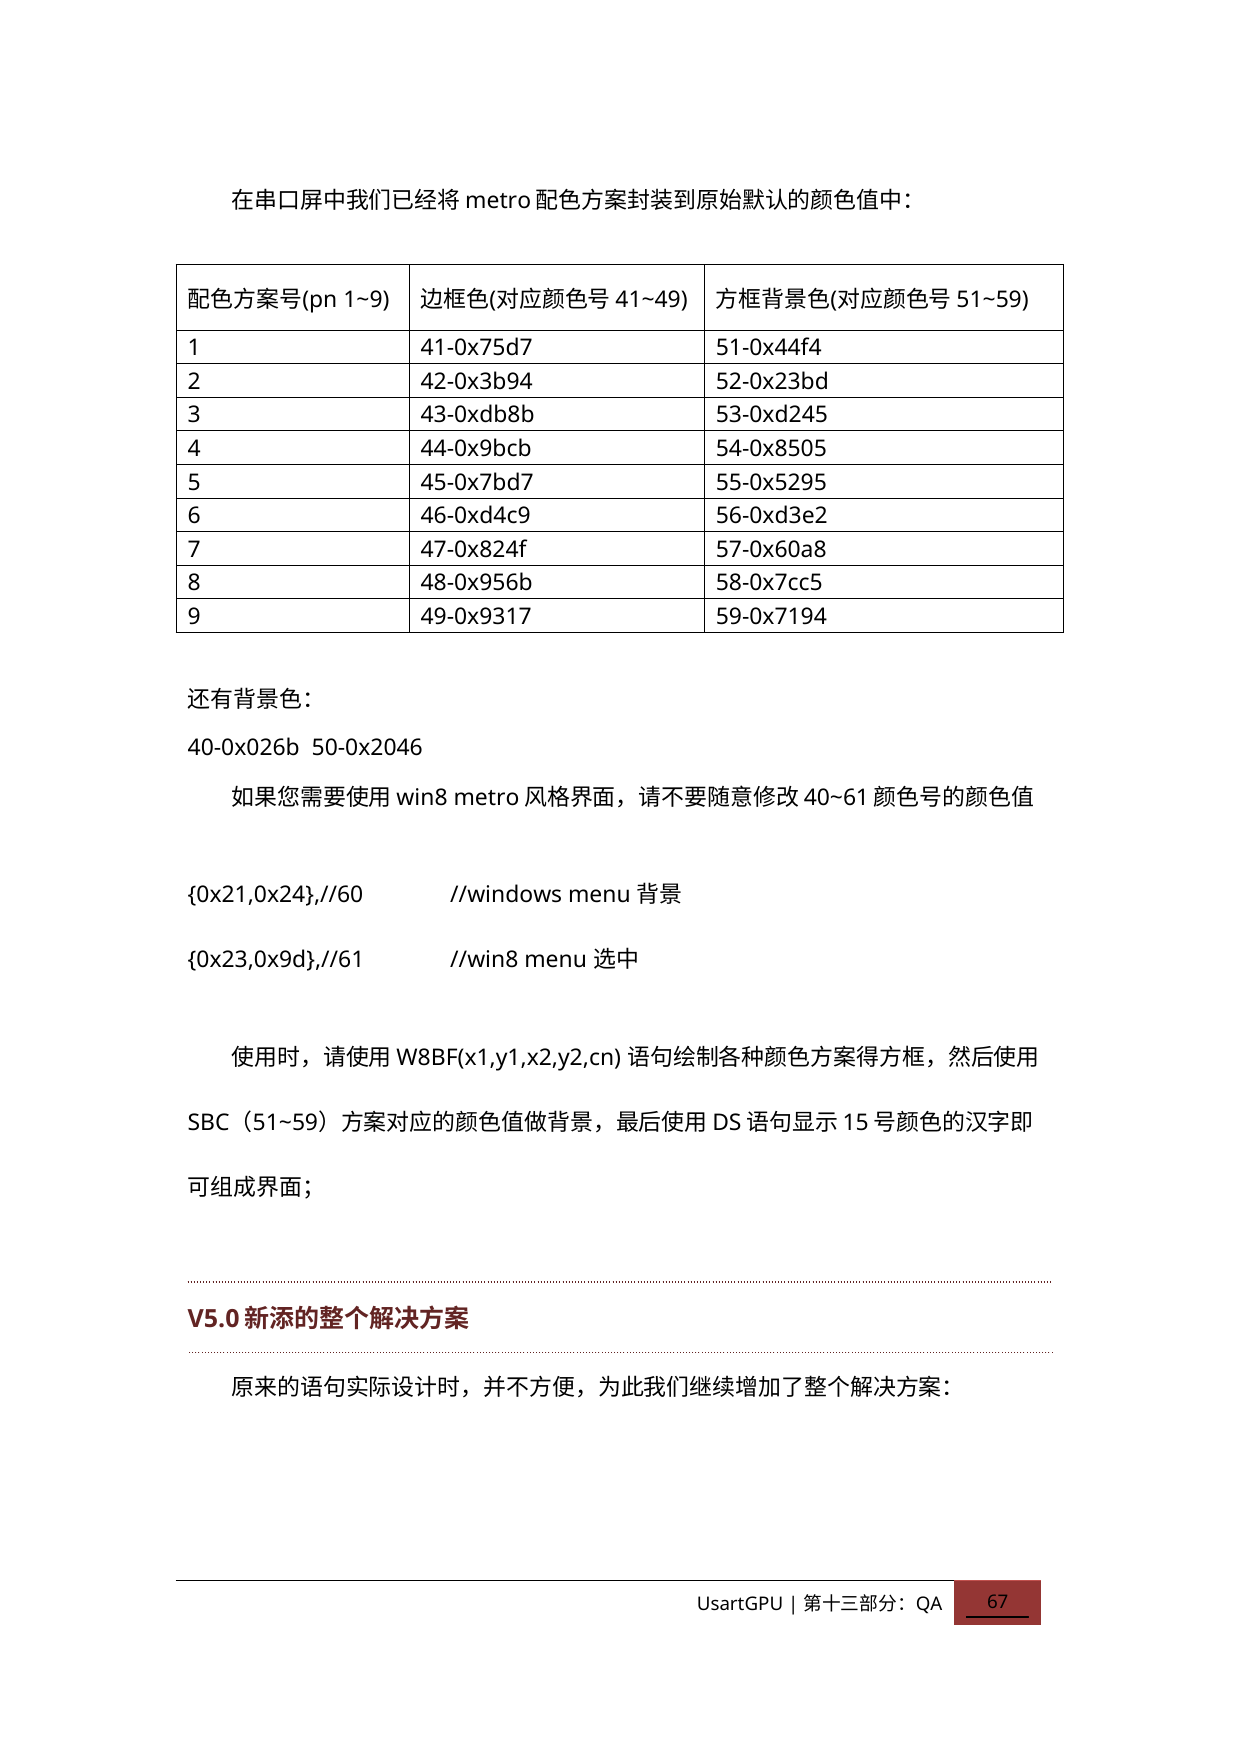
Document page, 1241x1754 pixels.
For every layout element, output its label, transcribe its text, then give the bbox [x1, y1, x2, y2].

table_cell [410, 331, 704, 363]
subtitle V5.0新添的整个解决方案 [187, 1281, 1053, 1353]
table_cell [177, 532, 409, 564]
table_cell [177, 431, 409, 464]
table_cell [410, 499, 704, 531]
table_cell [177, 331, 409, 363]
text {0x21,0x24},//60 //windows menu 背景 [187, 860, 1053, 925]
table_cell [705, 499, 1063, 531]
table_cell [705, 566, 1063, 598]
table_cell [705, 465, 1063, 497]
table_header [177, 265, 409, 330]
text 使用时，请使用W8BF(x1,y1,x2,y2,cn) 语句绘制各种颜色方案得方框，然后使用SBC（51~59）方案对应的颜色值做背景，最后使用DS语句显示15号颜色的汉字即可组成界面； [187, 1023, 1053, 1218]
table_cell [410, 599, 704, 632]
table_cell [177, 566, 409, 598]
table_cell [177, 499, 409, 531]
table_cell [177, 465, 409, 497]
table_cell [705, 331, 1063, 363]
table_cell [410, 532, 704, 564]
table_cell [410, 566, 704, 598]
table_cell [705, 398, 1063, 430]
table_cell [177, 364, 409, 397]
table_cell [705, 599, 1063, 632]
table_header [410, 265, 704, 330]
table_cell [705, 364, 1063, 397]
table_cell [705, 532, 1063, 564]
text 在串口屏中我们已经将metro配色方案封装到原始默认的颜色值中： [187, 166, 1053, 231]
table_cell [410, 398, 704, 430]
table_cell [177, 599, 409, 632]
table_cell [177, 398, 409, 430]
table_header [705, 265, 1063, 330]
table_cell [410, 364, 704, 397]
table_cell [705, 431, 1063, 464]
text 原来的语句实际设计时，并不方便，为此我们继续增加了整个解决方案： [187, 1353, 1053, 1418]
text {0x23,0x9d},//61 //win8 menu 选中 [187, 925, 1053, 990]
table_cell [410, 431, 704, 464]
text 如果您需要使用win8 metro风格界面，请不要随意修改40~61颜色号的颜色值 [187, 763, 1053, 828]
text 40-0x026b 50-0x2046 [187, 730, 1053, 763]
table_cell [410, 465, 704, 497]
text 还有背景色： [187, 665, 1053, 730]
